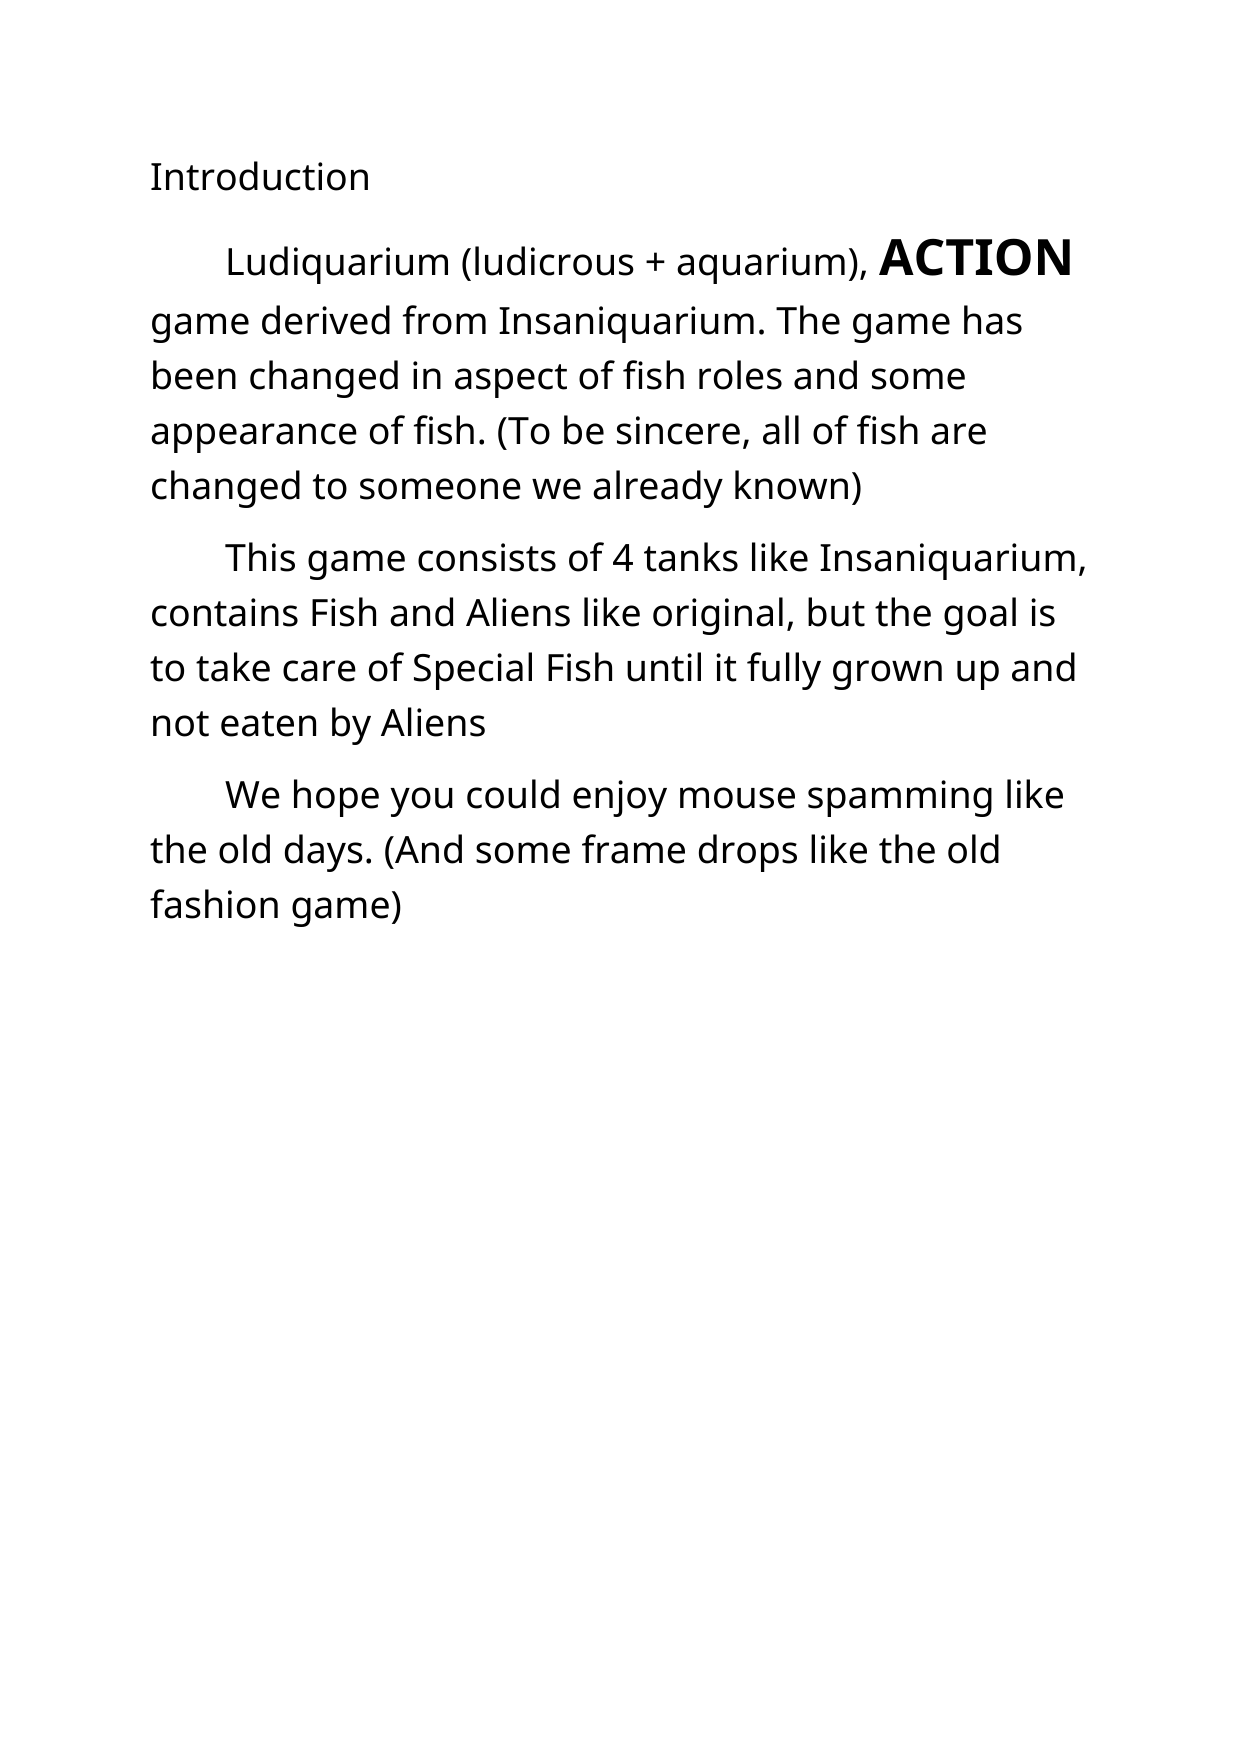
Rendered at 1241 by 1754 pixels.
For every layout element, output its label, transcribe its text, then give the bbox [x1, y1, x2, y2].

text This game consists of 4 tanks like Insaniquarium, contains Fish and Aliens like original, but the goal is to take care of Special Fish until it fully grown up and not eaten by Aliens [150, 531, 1090, 747]
text We hope you could enjoy mouse spamming like the old days. (And some frame drops like the old fashion game) [150, 768, 1090, 929]
text Introduction [150, 150, 1090, 201]
text Ludiquarium (ludicrous + aquarium), ACTION game derived from Insaniquarium. The game has been changed in aspect of fish roles and some appearance of fish. (To be sincere, all of fish are changed to someone we already known) [150, 222, 1090, 510]
